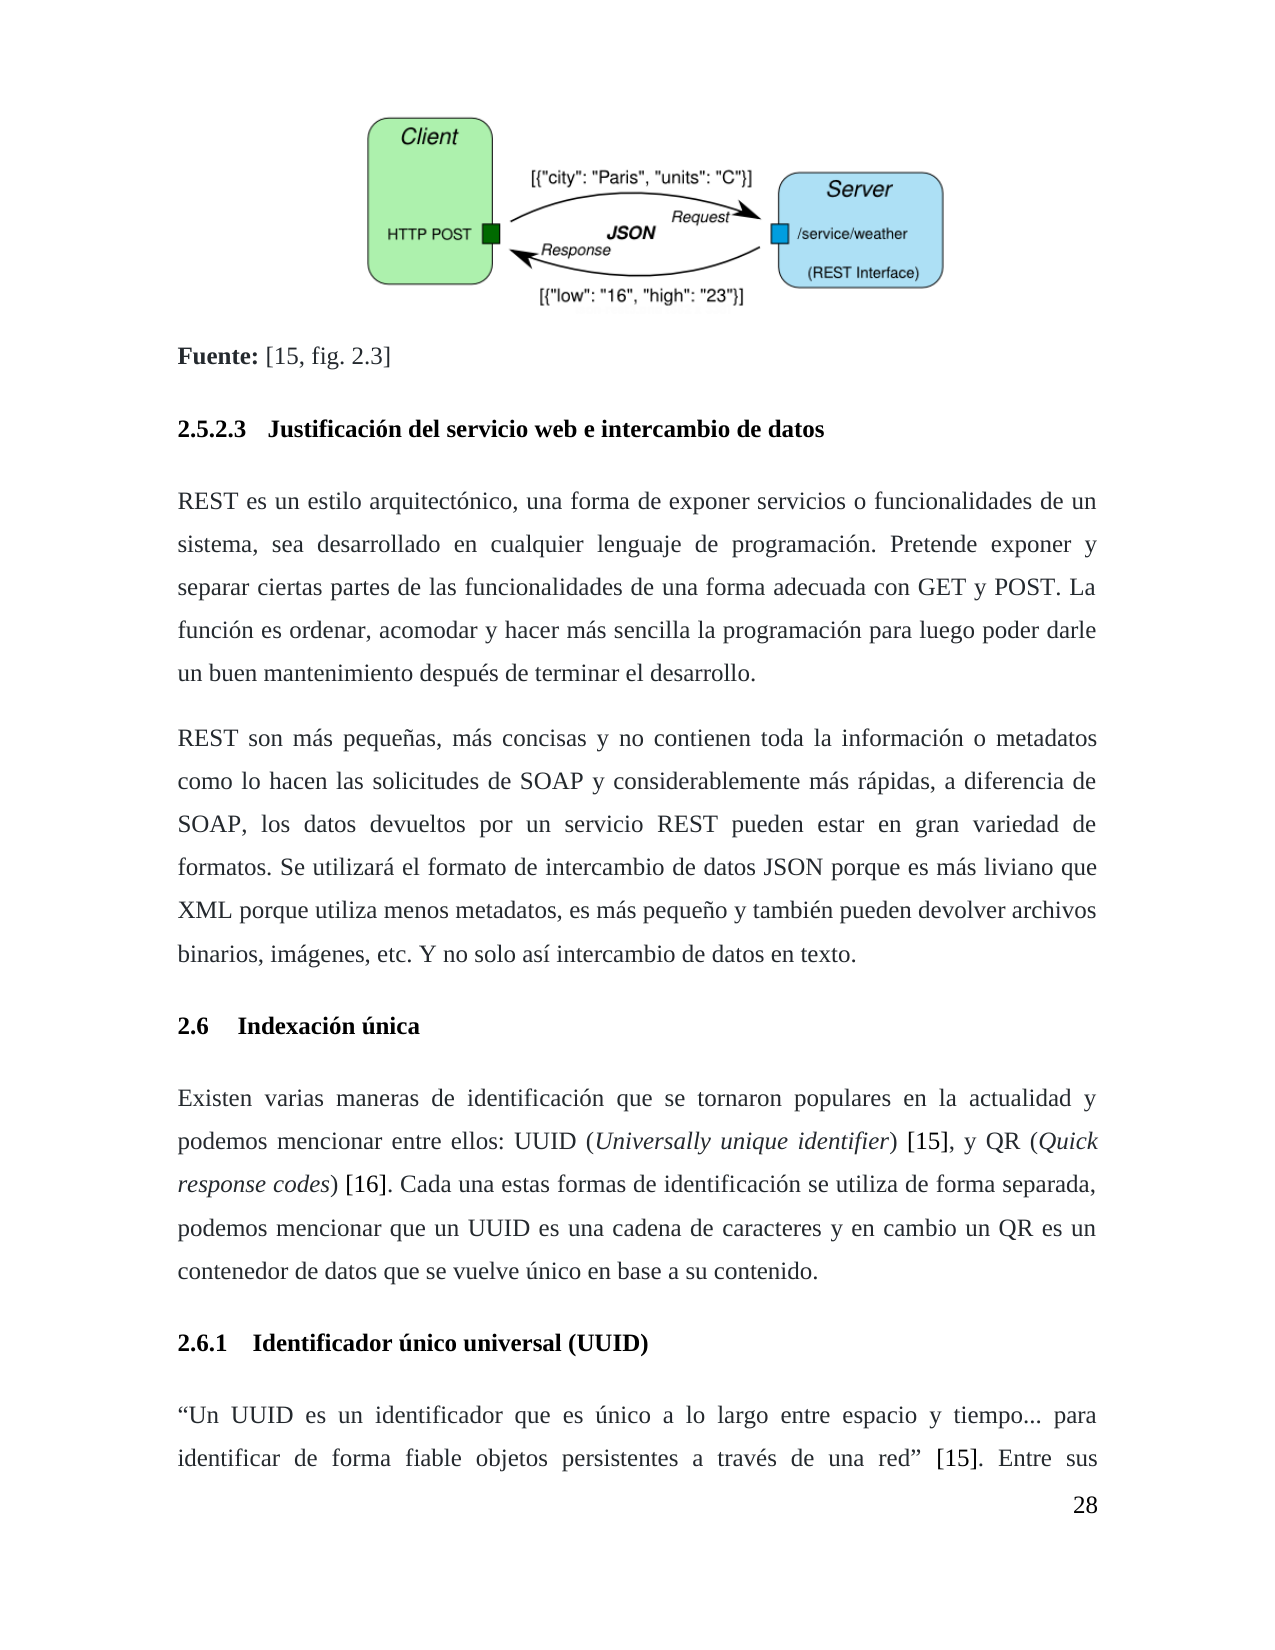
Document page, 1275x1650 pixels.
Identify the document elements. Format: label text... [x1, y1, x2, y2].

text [177, 1400, 1098, 1472]
text Fuente: [15, fig. 2.3] [177, 341, 1098, 370]
subtitle Identificador único universal (UUID) [177, 1328, 1098, 1357]
picture [362, 103, 950, 314]
subtitle Indexación única [177, 1011, 1098, 1040]
text REST es un estilo arquitectónico, una forma de exponer servicios o funcionalidades de un sistema, sea desarrollado en cualquier lenguaje de programación. Pretende exponer y separar ciertas partes de las funcionalidades de una forma adecuada con GET y POST. La función es ordenar, acomodar y hacer más sencilla la programación para luego poder darle un buen mantenimiento después de terminar el desarrollo. [177, 486, 1098, 687]
text Existen varias maneras de identificación que se tornaron populares en la actualidad y podemos mencionar entre ellos: UUID (Universally unique identifier) , y QR (Quick response codes) . Cada una estas formas de identificación se utiliza de forma separada, podemos mencionar que un UUID es una cadena de caracteres y en cambio un QR es un contenedor de datos que se vuelve único en base a su contenido. [177, 1083, 1098, 1284]
text REST son más pequeñas, más concisas y no contienen toda la información o metadatos como lo hacen las solicitudes de SOAP y considerablemente más rápidas, a diferencia de SOAP, los datos devueltos por un servicio REST pueden estar en gran variedad de formatos. Se utilizará el formato de intercambio de datos JSON porque es más liviano que XML porque utiliza menos metadatos, es más pequeño y también pueden devolver archivos binarios, imágenes, etc. Y no solo así intercambio de datos en texto. [177, 723, 1098, 967]
subtitle Justificación del servicio web e intercambio de datos [177, 414, 1098, 442]
